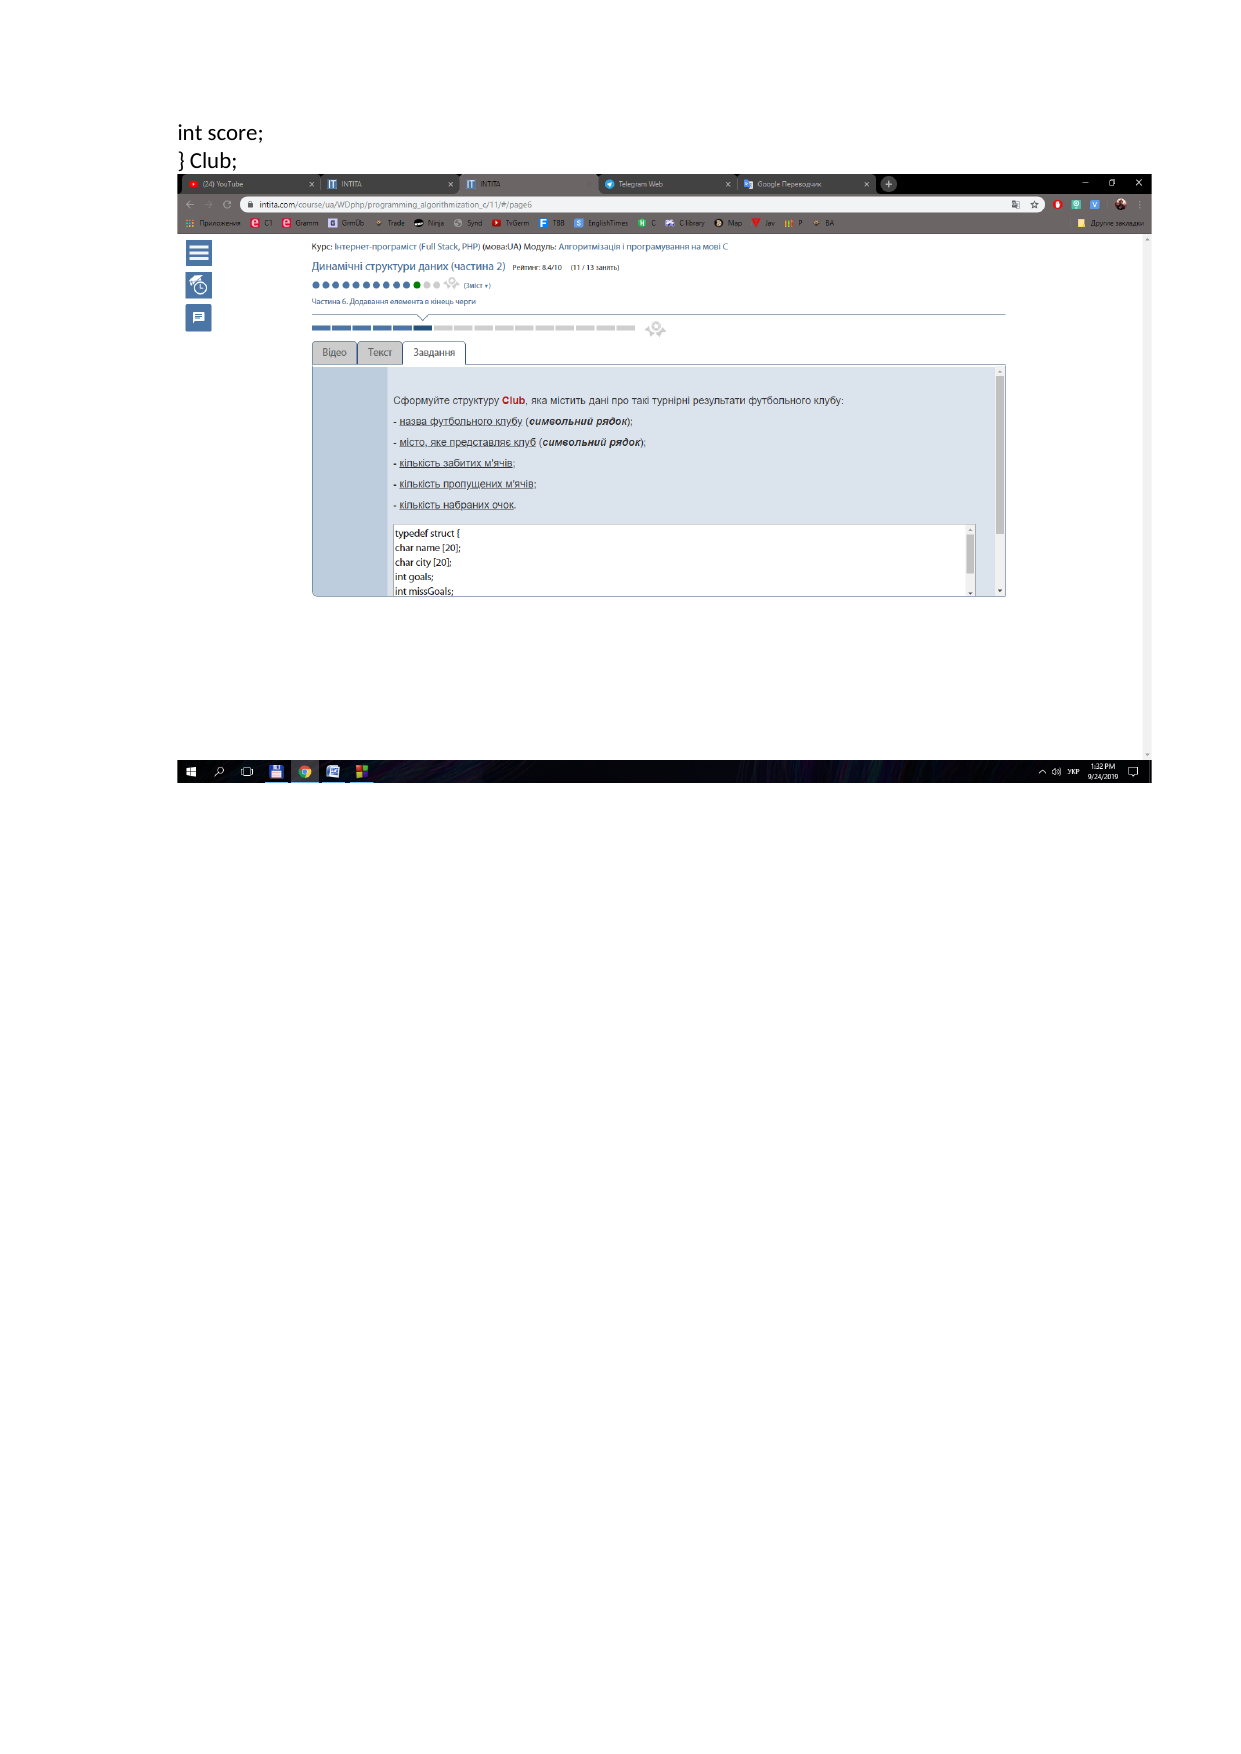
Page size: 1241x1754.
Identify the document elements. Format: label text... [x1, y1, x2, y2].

picture [177, 174, 1152, 783]
text int score; [177, 118, 1152, 146]
text } Club; [177, 146, 1152, 174]
